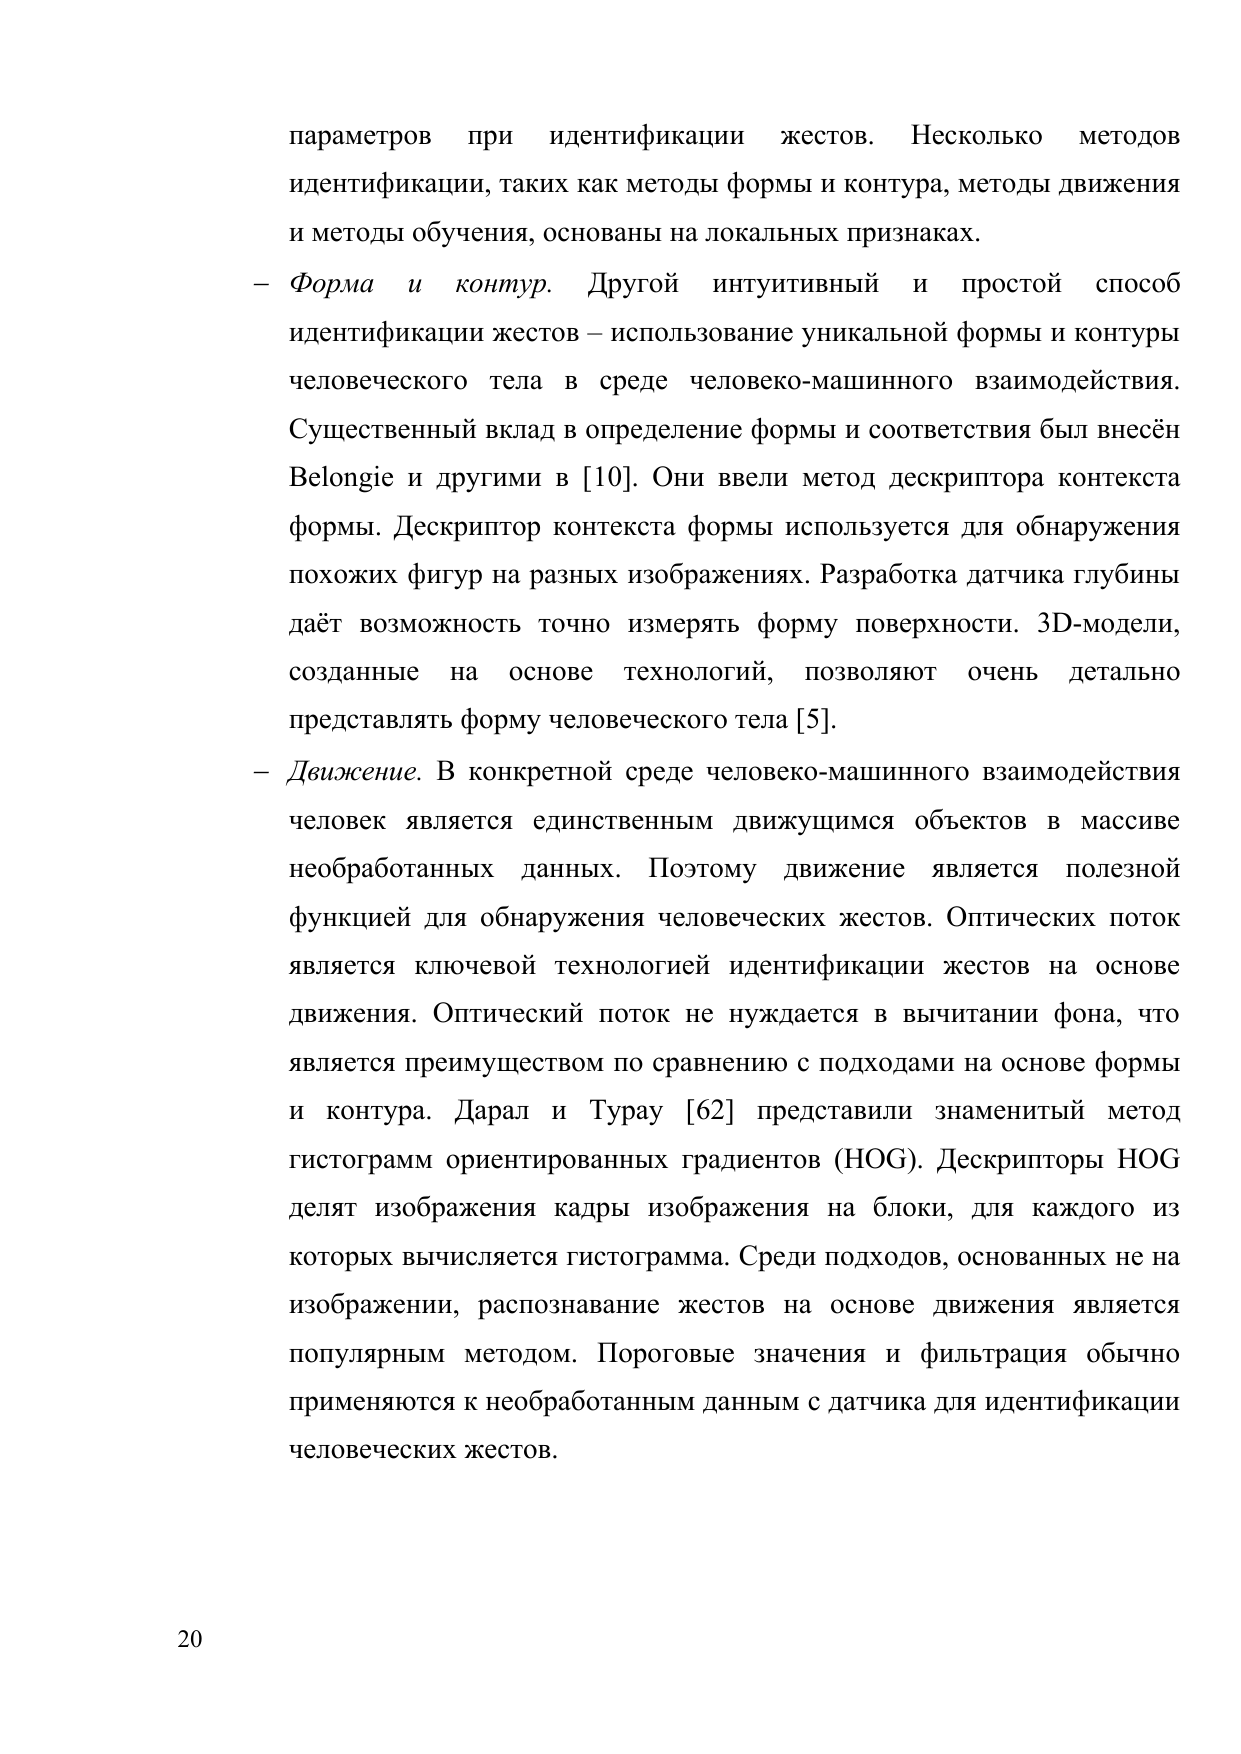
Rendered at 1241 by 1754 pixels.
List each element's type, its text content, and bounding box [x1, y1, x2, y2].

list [251, 118, 1181, 247]
list Движение. В конкретной среде человеко-машинного взаимодействия человек является единственным движущимся объектов в массиве необработанных данных. Поэтому движение является полезной функцией для обнаружения человеческих жестов. Оптических поток является ключевой технологией идентификации жестов на основе движения. Оптический поток не нуждается в вычитании фона, что является преимуществом по сравнению с подходами на основе формы и контура. Дарал и Турау [62] представили знаменитый метод гистограмм ориентированных градиентов (HOG). Дескрипторы HOG делят изображения кадры изображения на блоки, для каждого из которых вычисляется гистограмма. Среди подходов, основанных не на изображении, распознавание жестов на основе движения является популярным методом. Пороговые значения и фильтрация обычно применяются к необработанным данным с датчика для идентификации человеческих жестов. [251, 751, 1181, 1465]
list Форма и контур. Другой интуитивный и простой способ идентификации жестов – использование уникальной формы и контуры человеческого тела в среде человеко-машинного взаимодействия. Существенный вклад в определение формы и соответствия был внесён Belongie и другими в [10]. Они ввели метод дескриптора контекста формы. Дескриптор контекста формы используется для обнаружения похожих фигур на разных изображениях. Разработка датчика глубины даёт возможность точно измерять форму поверхности. 3D-модели, созданные на основе технологий, позволяют очень детально представлять форму человеческого тела [5]. [251, 263, 1181, 735]
